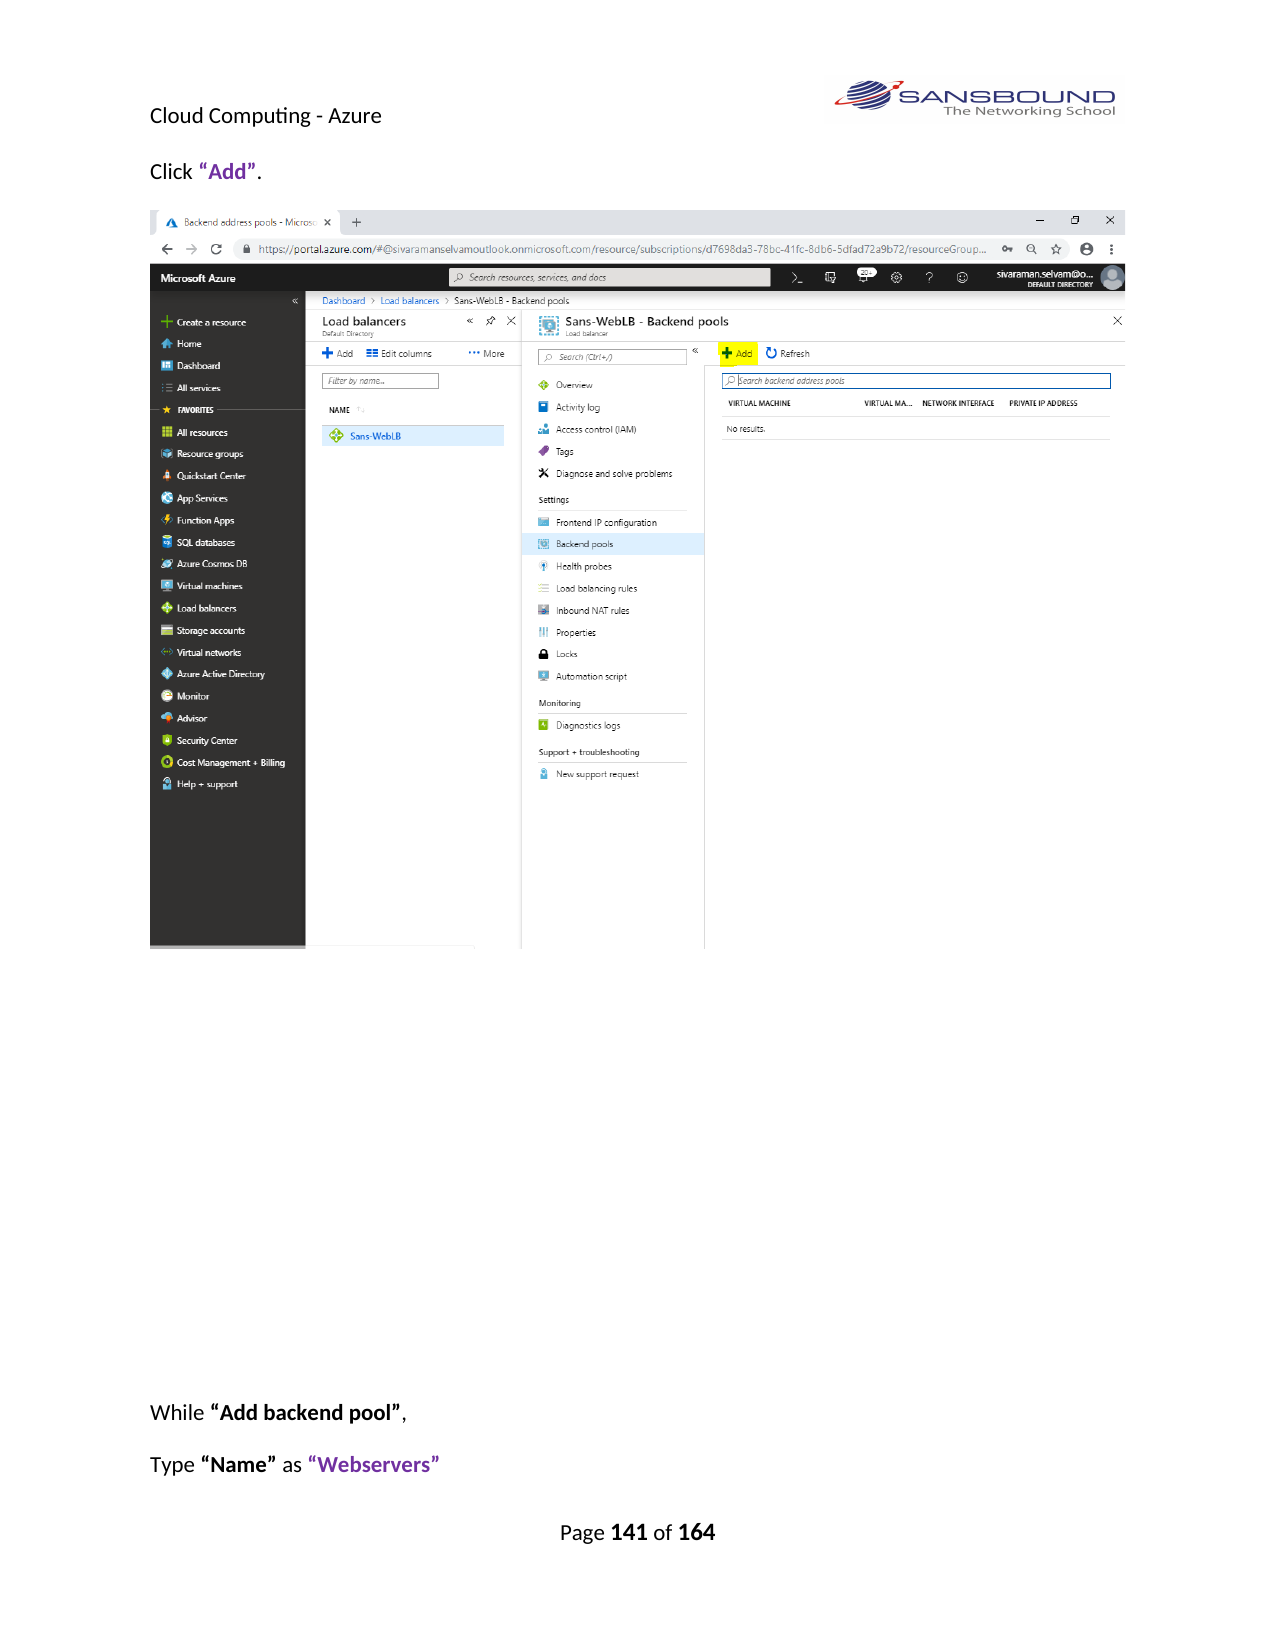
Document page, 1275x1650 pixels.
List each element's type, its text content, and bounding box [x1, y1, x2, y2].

text While “Add backend pool”, [150, 1398, 1125, 1426]
text Click “Add”. [150, 157, 1125, 185]
picture [823, 75, 1125, 124]
picture [150, 210, 1125, 949]
text Type “Name” as “Webservers” [150, 1451, 1125, 1479]
